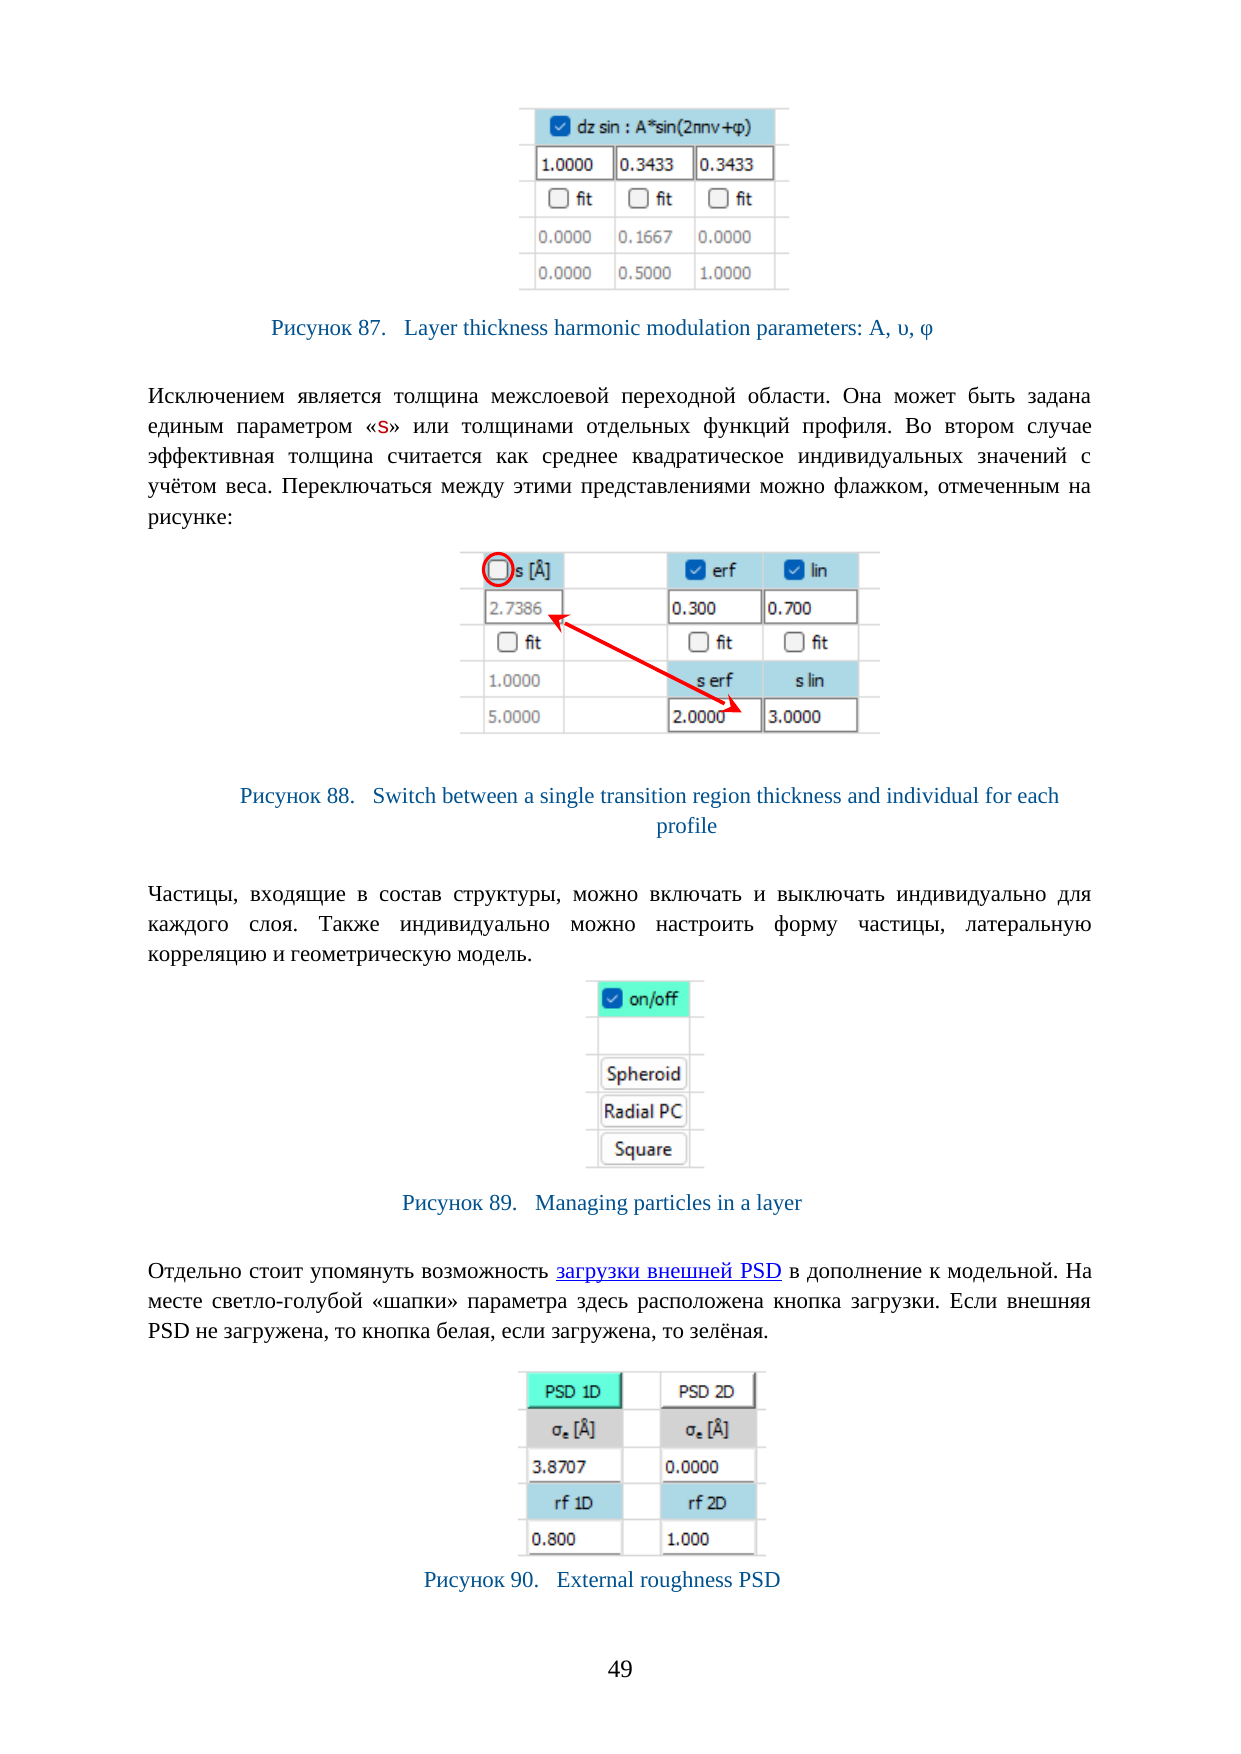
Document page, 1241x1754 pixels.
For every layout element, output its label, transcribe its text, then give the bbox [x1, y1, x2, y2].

list External roughness PSD [178, 1385, 1093, 1593]
list Managing particles in a layer [178, 1008, 1093, 1216]
text Частицы, входящие в состав структуры, можно включать и выключать индивидуально для каждого слоя. Также индивидуально можно настроить форму частицы, латеральную корреляцию и геометрическую модель. [148, 880, 1093, 967]
list Layer thickness harmonic modulation parameters: A, υ, φ [178, 133, 1093, 341]
picture [585, 968, 705, 1181]
text Отдельно стоит упомянуть возможность загрузки внешней PSD в дополнение к модельной. На месте светло-голубой «шапки» параметра здесь расположена кнопка загрузки. Если внешняя PSD не загружена, то кнопка белая, если загружена, то зелёная. [148, 1257, 1093, 1344]
text Исключением является толщина межслоевой переходной области. Она может быть задана единым параметром «s» или толщинами отдельных функций профиля. Во втором случае эффективная толщина считается как среднее квадратическое индивидуальных значений с учётом веса. Переключаться между этими представлениями можно флажком, отмеченным на рисунке: [148, 382, 1093, 529]
picture [519, 91, 790, 303]
picture [460, 530, 880, 753]
picture [517, 1362, 767, 1566]
